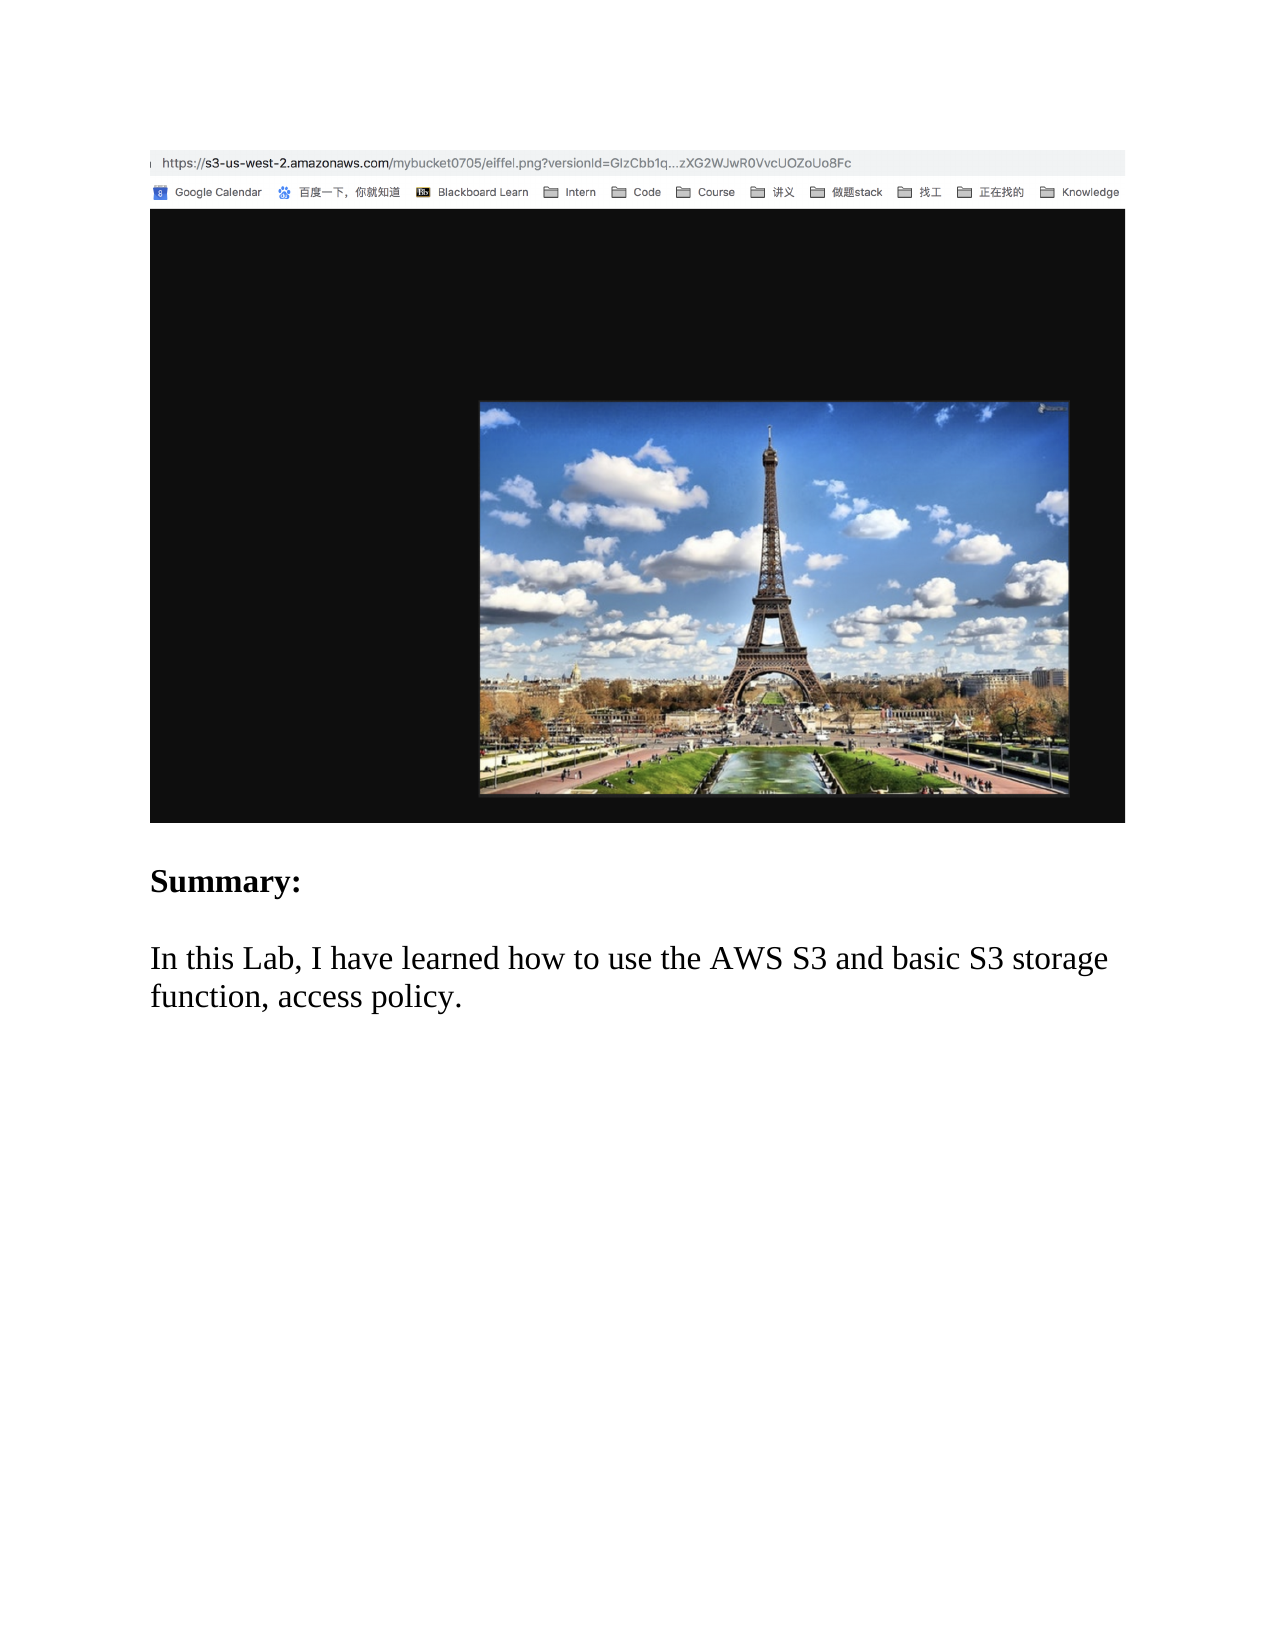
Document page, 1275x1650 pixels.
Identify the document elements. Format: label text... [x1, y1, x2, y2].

text Summary: [150, 861, 1125, 899]
picture [150, 150, 1125, 823]
text In this Lab, I have learned how to use the AWS S3 and basic S3 storage function, access policy. [150, 938, 1125, 1014]
